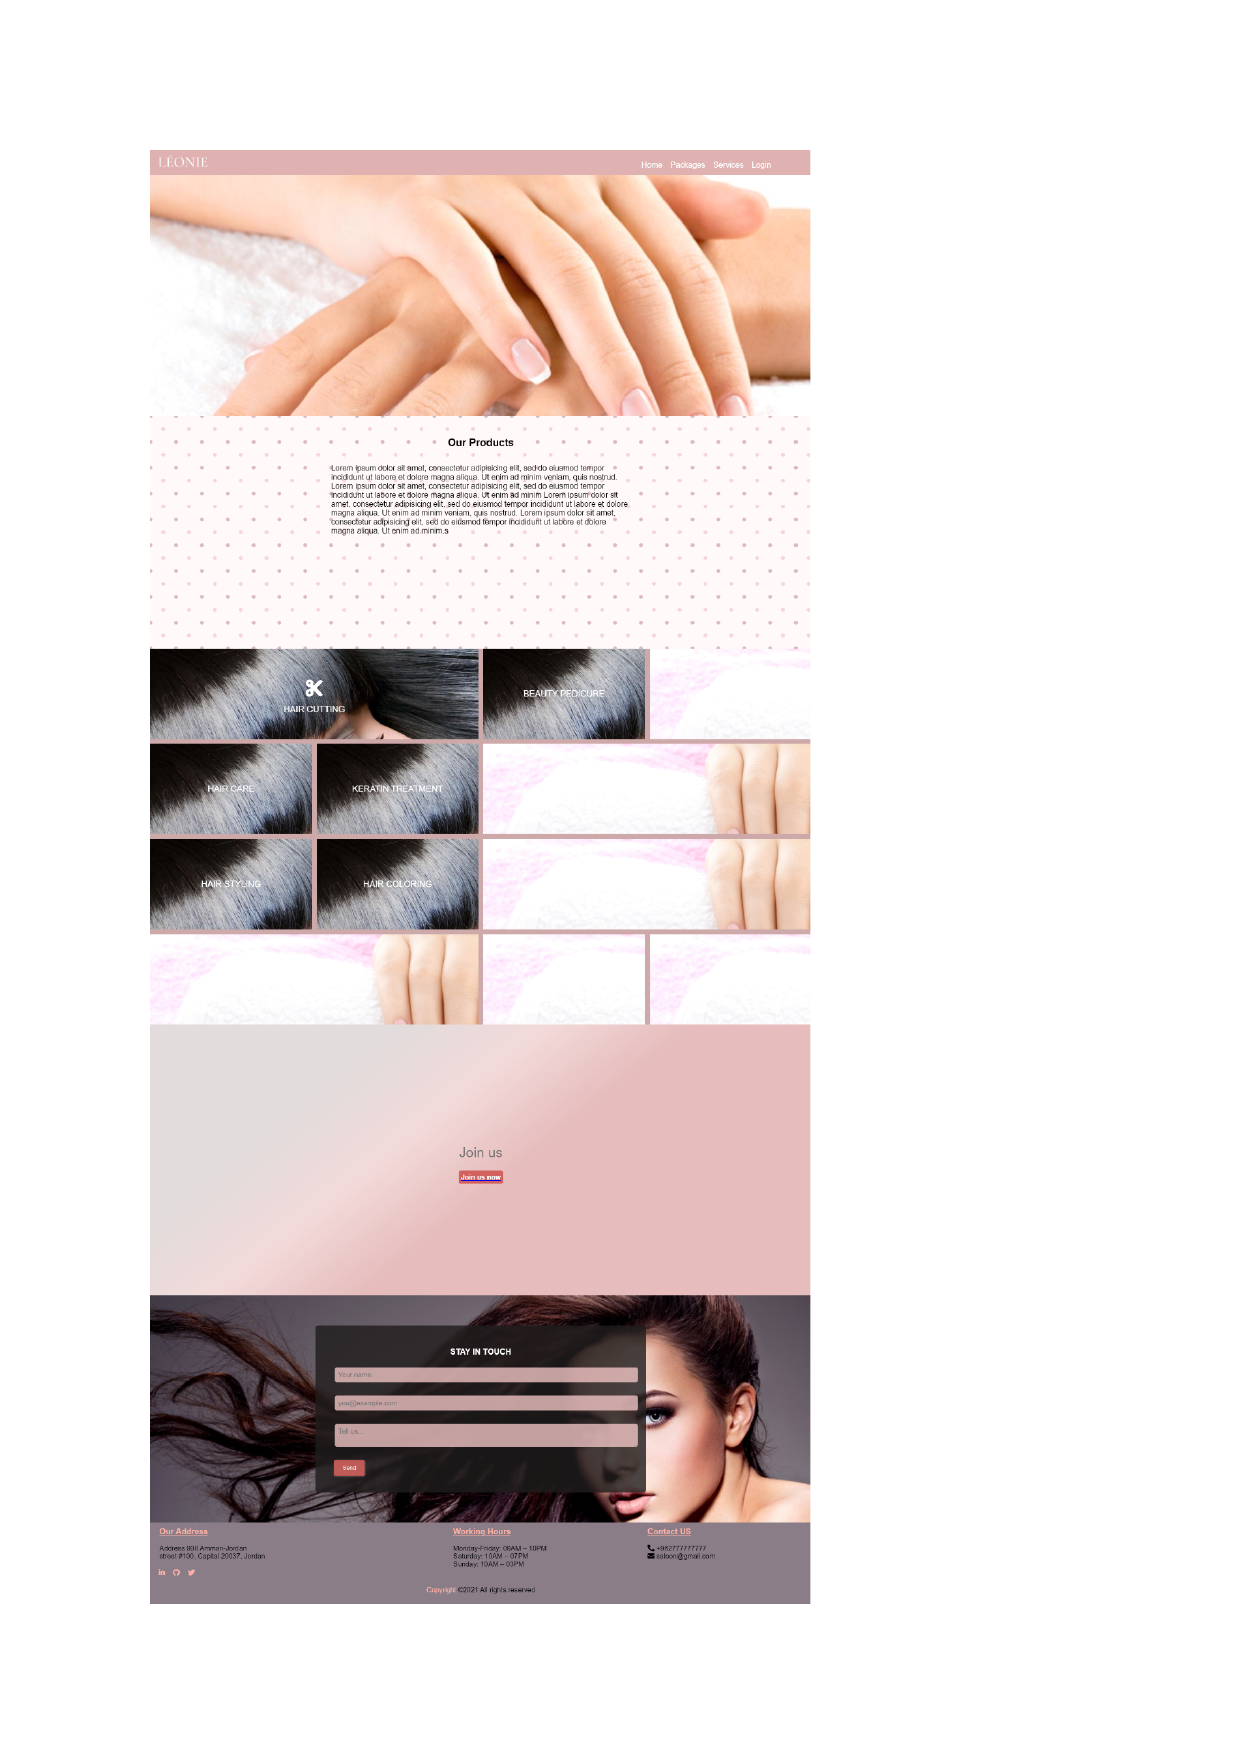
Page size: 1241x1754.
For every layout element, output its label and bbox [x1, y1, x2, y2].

picture [150, 150, 811, 1604]
